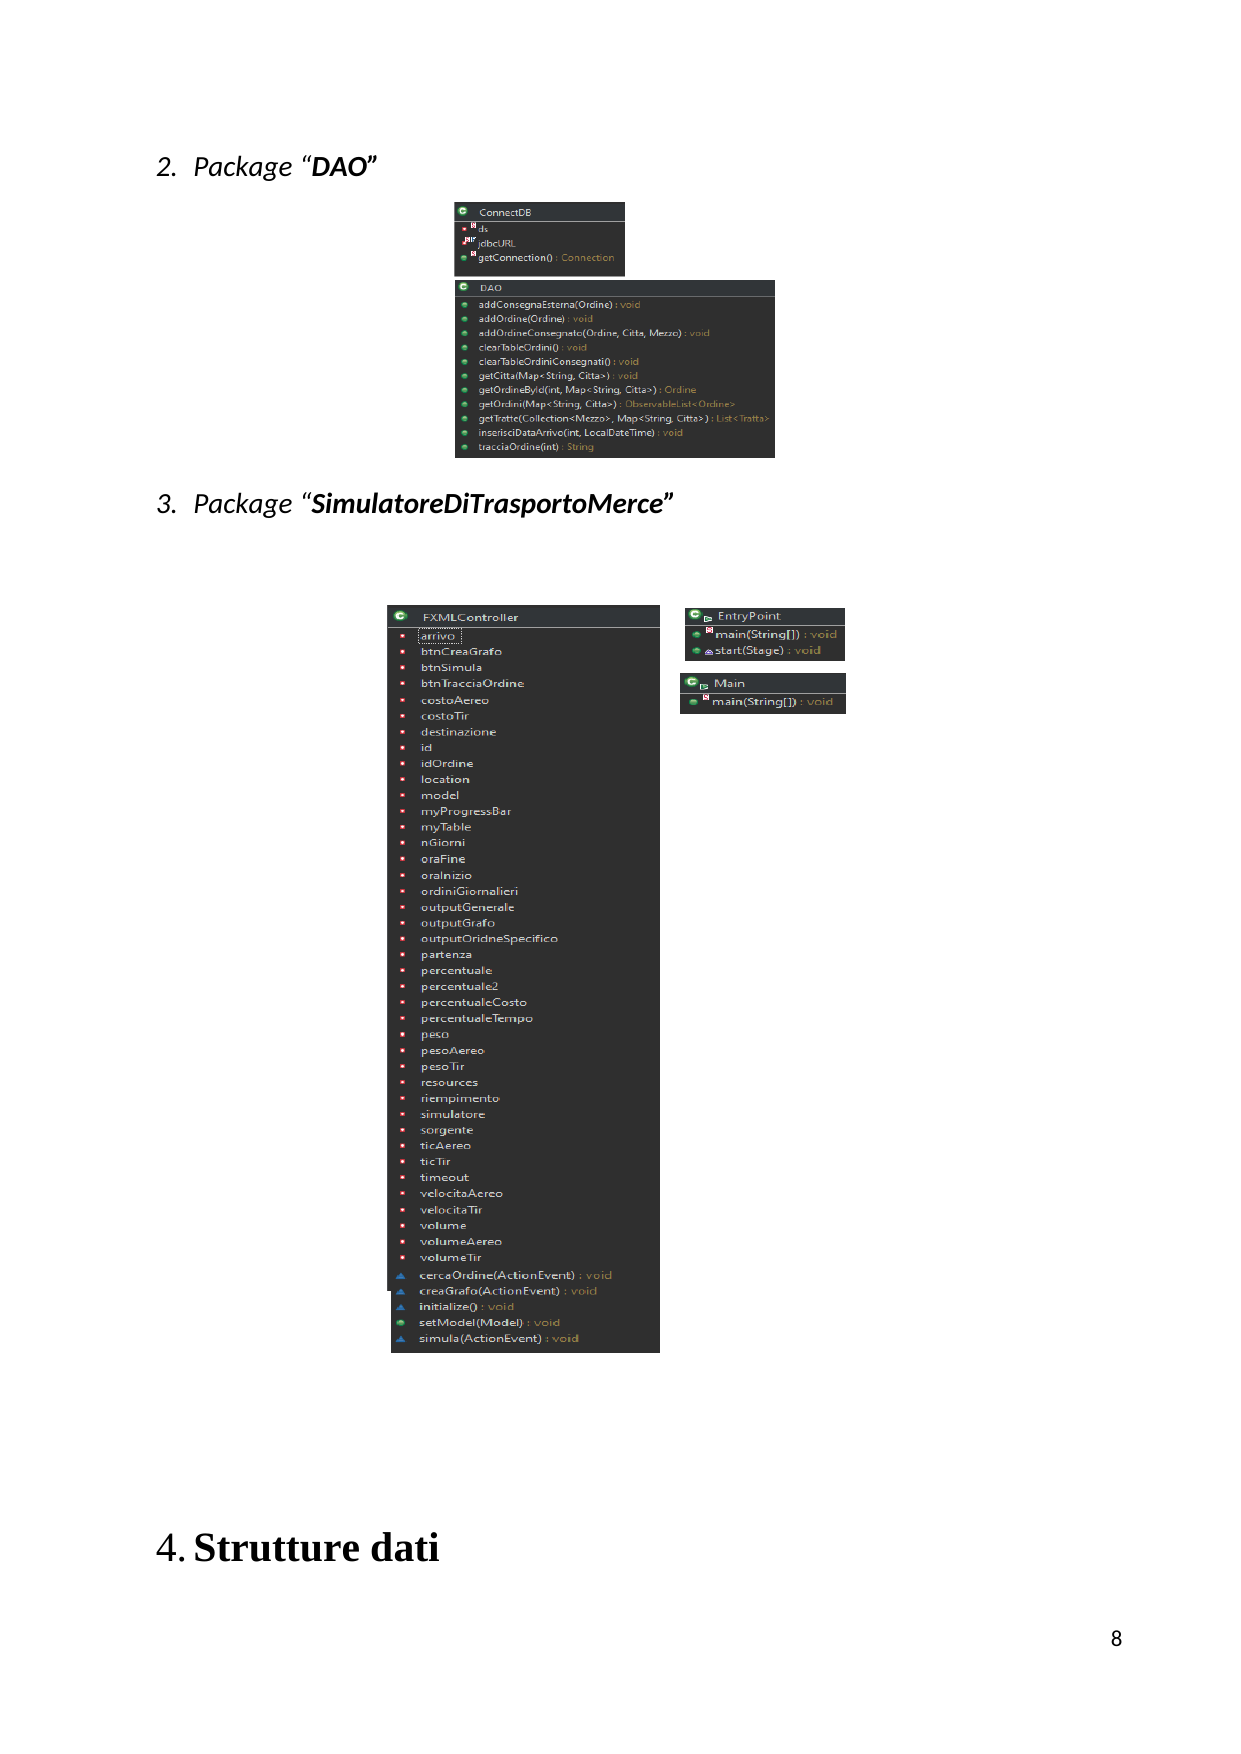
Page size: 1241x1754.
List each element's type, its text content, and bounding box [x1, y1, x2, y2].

list Package “SimulatoreDiTrasportoMerce” [156, 485, 1122, 520]
list Package “DAO” [156, 148, 1122, 183]
list Strutture dati [156, 1522, 1122, 1570]
picture [454, 202, 786, 466]
picture [375, 595, 866, 1360]
